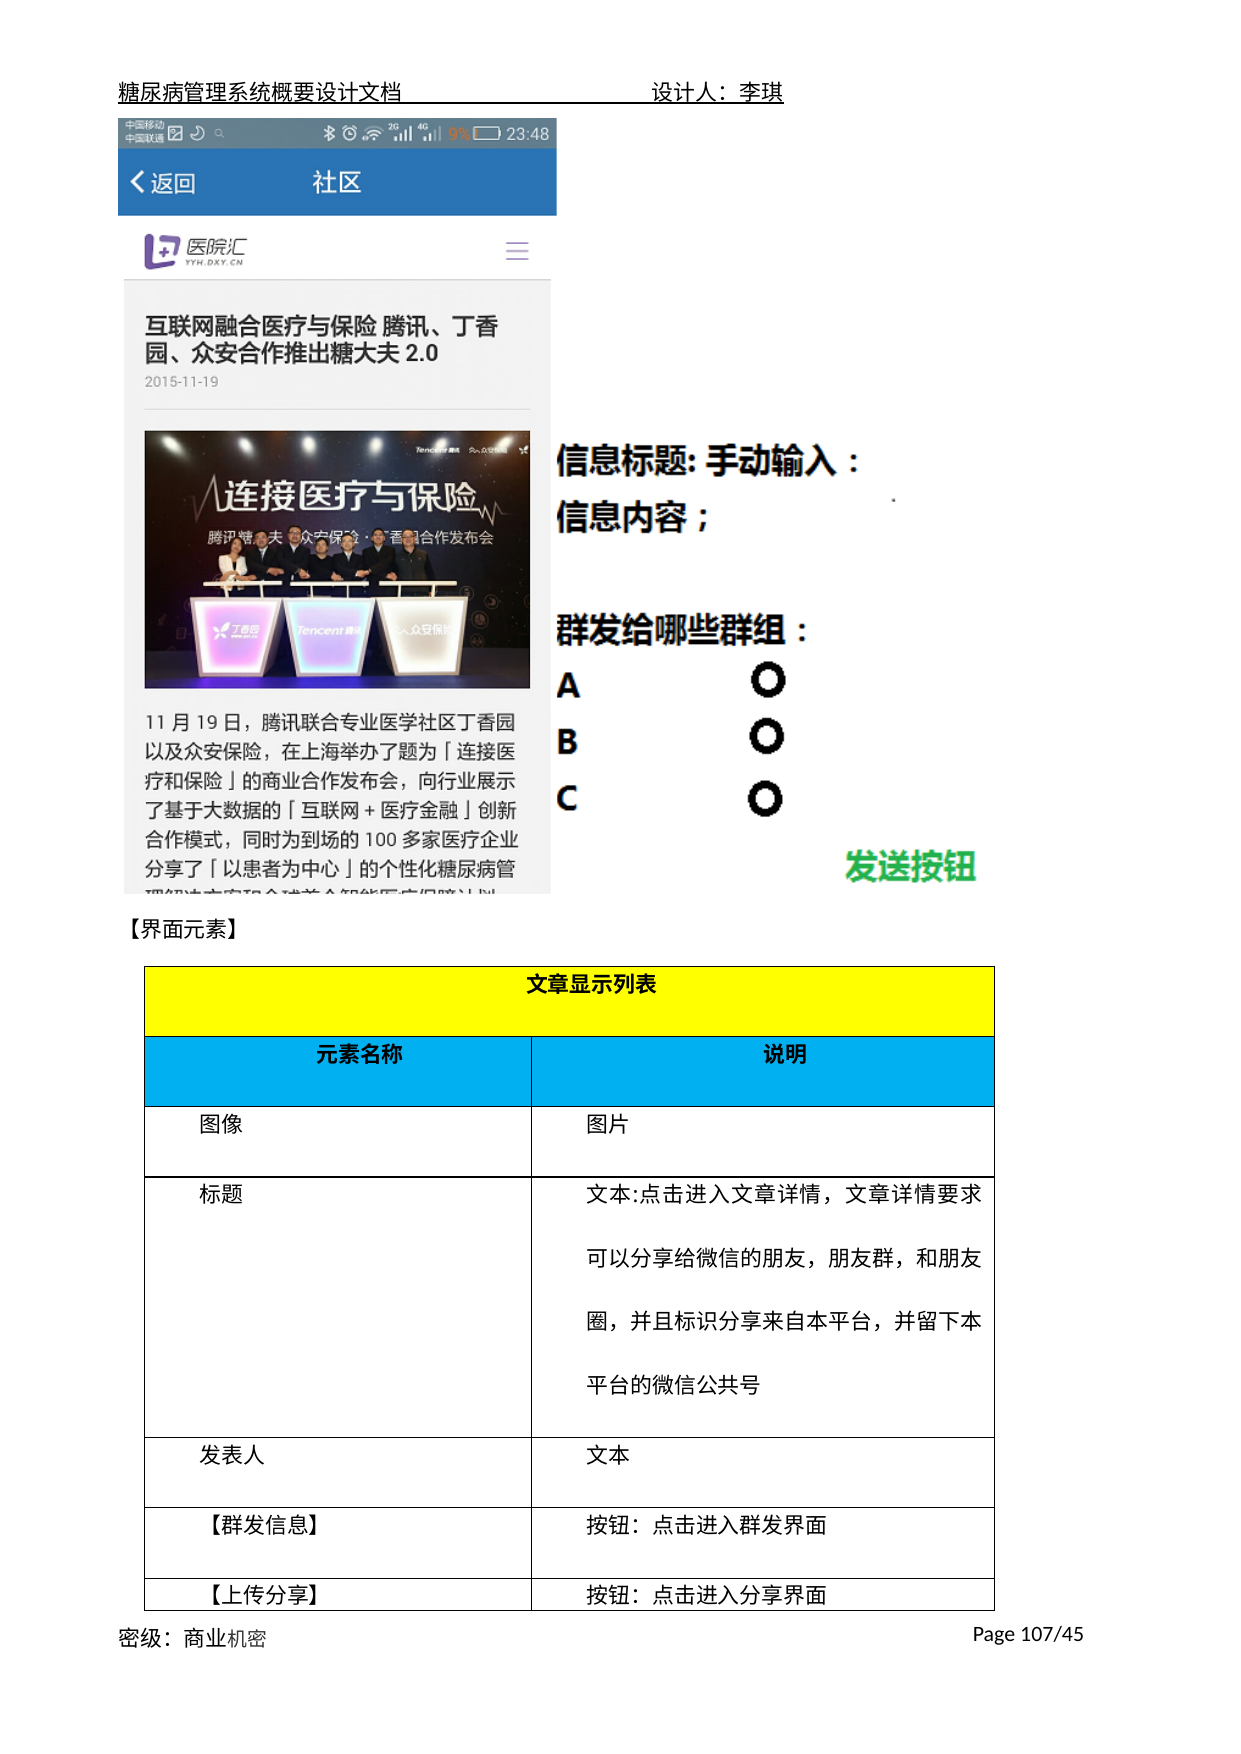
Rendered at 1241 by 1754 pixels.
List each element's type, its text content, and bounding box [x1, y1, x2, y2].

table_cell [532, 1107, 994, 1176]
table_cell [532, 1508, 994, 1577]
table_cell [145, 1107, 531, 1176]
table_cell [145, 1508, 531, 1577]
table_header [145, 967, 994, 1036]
picture [118, 118, 1014, 900]
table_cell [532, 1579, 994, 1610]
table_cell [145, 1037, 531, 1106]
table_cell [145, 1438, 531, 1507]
subtitle 【界面元素】 [118, 912, 1122, 943]
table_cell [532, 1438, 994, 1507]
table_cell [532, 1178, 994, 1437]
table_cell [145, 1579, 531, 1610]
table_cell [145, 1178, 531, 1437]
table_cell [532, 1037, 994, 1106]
